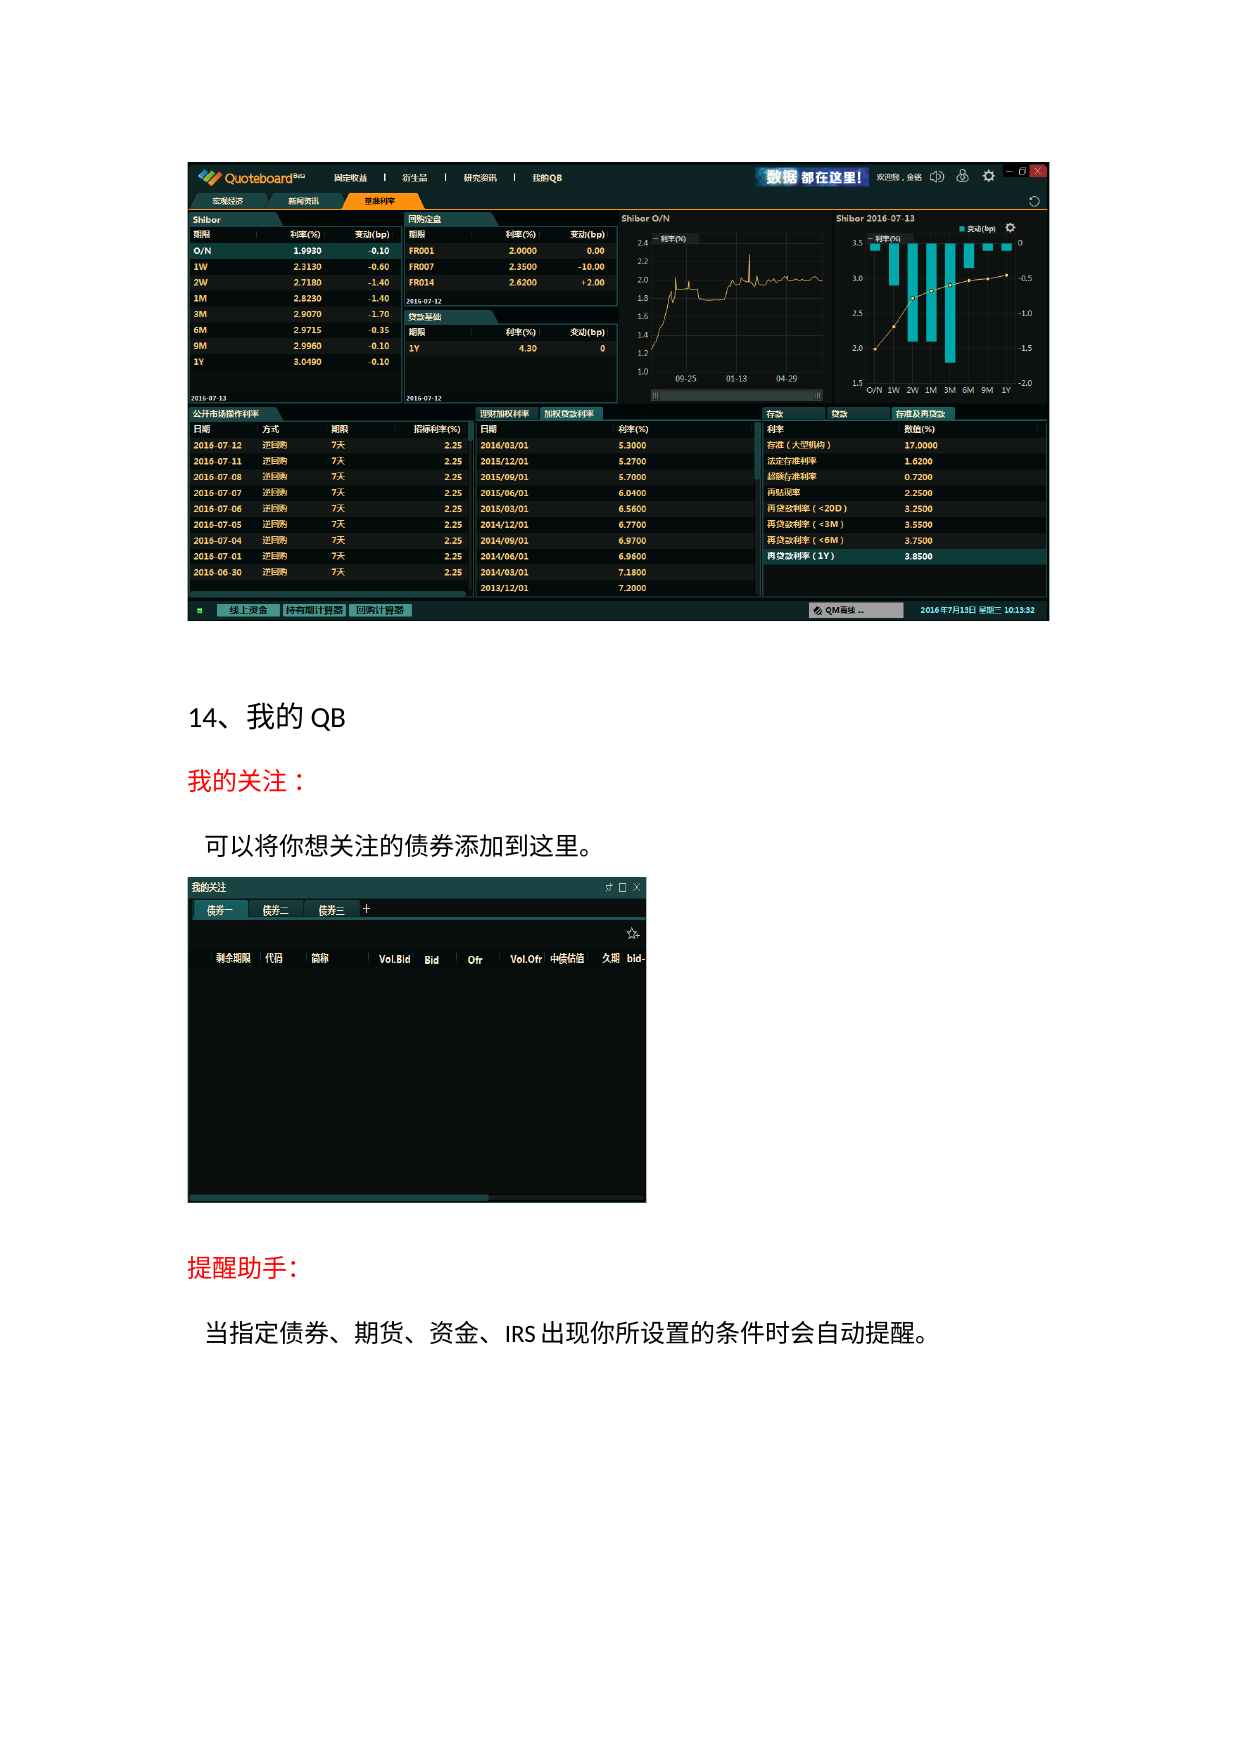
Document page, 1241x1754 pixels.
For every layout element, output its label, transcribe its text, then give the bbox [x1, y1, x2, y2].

list 我的QB [187, 682, 1053, 747]
picture [187, 877, 647, 1203]
list 可以将你想关注的债券添加到这里。 [187, 812, 1053, 877]
list 当指定债券、期货、资金、IRS出现你所设置的条件时会自动提醒。 [187, 1299, 1053, 1364]
picture [187, 162, 1050, 621]
list 我的关注 ： [187, 747, 1053, 812]
list 提醒助手： [187, 1234, 1053, 1299]
